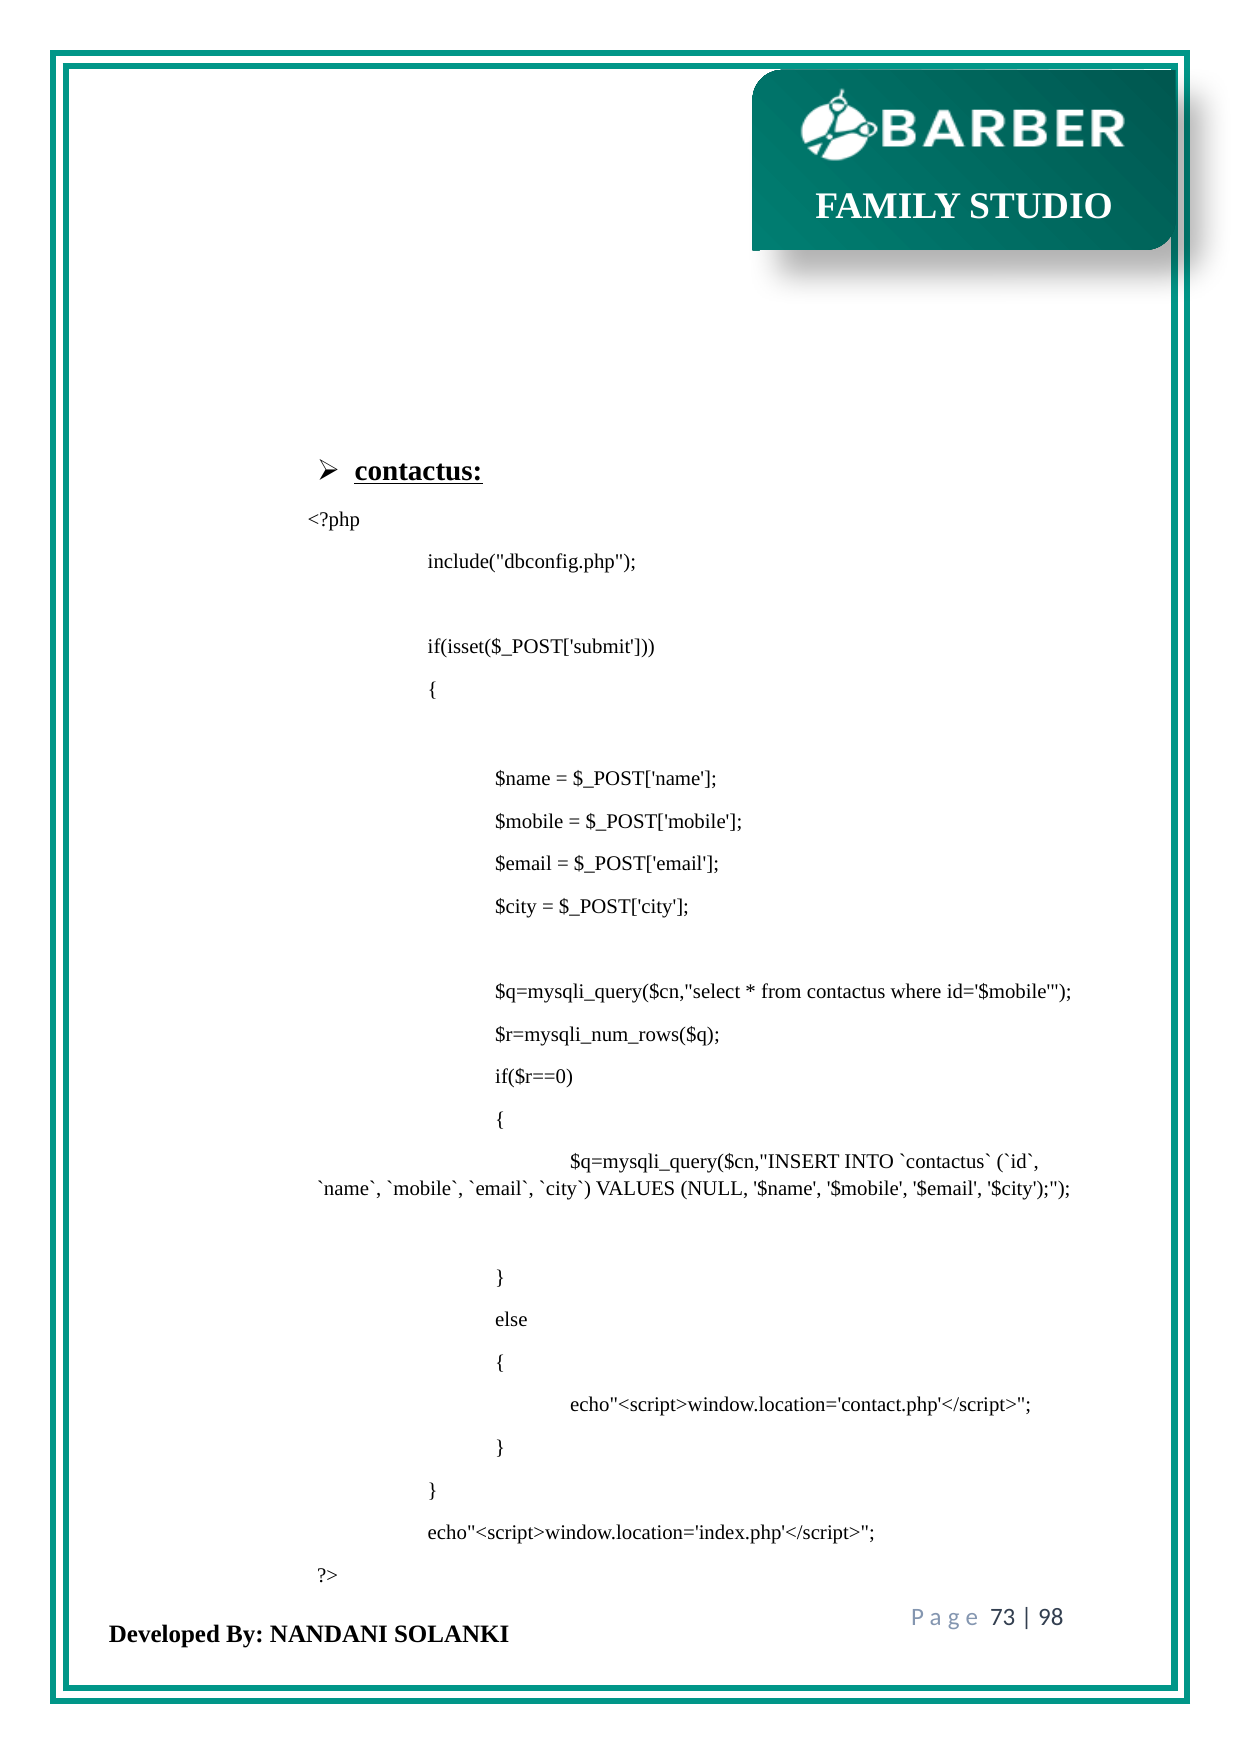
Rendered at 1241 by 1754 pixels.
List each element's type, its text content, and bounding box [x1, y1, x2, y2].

text } [317, 1264, 1090, 1289]
text $q=mysqli_query($cn,"INSERT INTO `contactus` (`id`, `name`, `mobile`, `email`, `city`) VALUES (NULL, '$name', '$mobile', '$email', '$city');"); [317, 1149, 1090, 1199]
text echo"<script>window.location='index.php'</script>"; [317, 1520, 1090, 1544]
text } [317, 1478, 1090, 1502]
text else [317, 1307, 1090, 1331]
picture [798, 86, 1130, 165]
text $r=mysqli_num_rows($q); [317, 1022, 1090, 1046]
text echo"<script>window.location='contact.php'</script>"; [317, 1392, 1090, 1416]
text $q=mysqli_query($cn,"select * from contactus where id='$mobile'"); [317, 979, 1090, 1003]
text <?php [307, 506, 1090, 531]
text $city = $_POST['city']; [317, 894, 1090, 918]
text { [307, 677, 1090, 701]
text { [317, 1107, 1090, 1131]
list contactus: [317, 453, 1090, 487]
text $email = $_POST['email']; [317, 851, 1090, 875]
text { [317, 1350, 1090, 1374]
text $name = $_POST['name']; [317, 766, 1090, 790]
text include("dbconfig.php"); [307, 549, 1090, 573]
text } [317, 1435, 1090, 1459]
text if(isset($_POST['submit'])) [317, 634, 1090, 658]
text $mobile = $_POST['mobile']; [317, 809, 1090, 833]
text if($r==0) [317, 1064, 1090, 1088]
text ?> [317, 1563, 1090, 1587]
